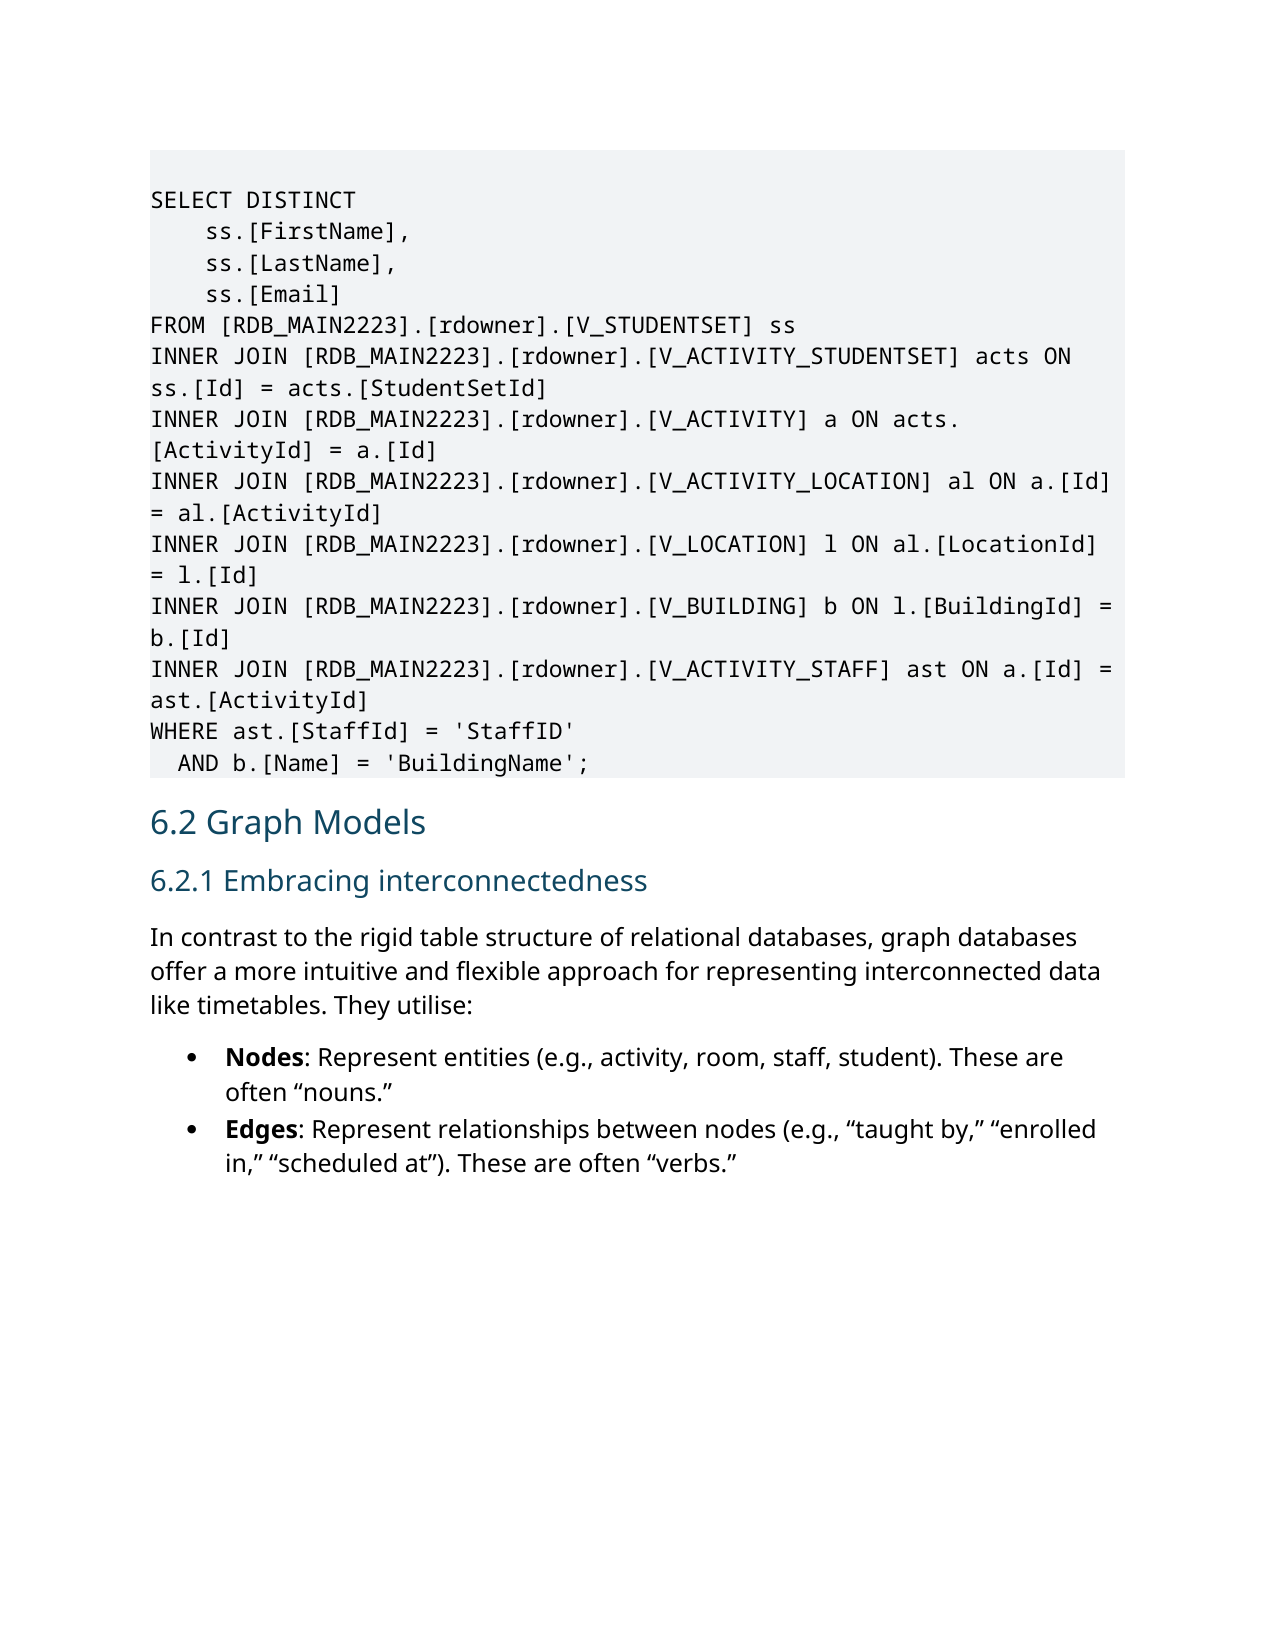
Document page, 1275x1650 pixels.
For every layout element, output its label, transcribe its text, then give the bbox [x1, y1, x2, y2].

list Edges: Represent relationships between nodes (e.g., “taught by,” “enrolled in,” “scheduled at”). These are often “verbs.” [187, 1112, 1125, 1180]
subtitle 6.2.1 Embracing interconnectedness [150, 861, 1125, 900]
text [150, 150, 1125, 778]
text In contrast to the rigid table structure of relational databases, graph databases offer a more intuitive and flexible approach for representing interconnected data like timetables. They utilise: [150, 919, 1125, 1021]
list Nodes: Represent entities (e.g., activity, room, staff, student). These are often “nouns.” [187, 1040, 1125, 1108]
subtitle 6.2 Graph Models [150, 799, 1125, 844]
